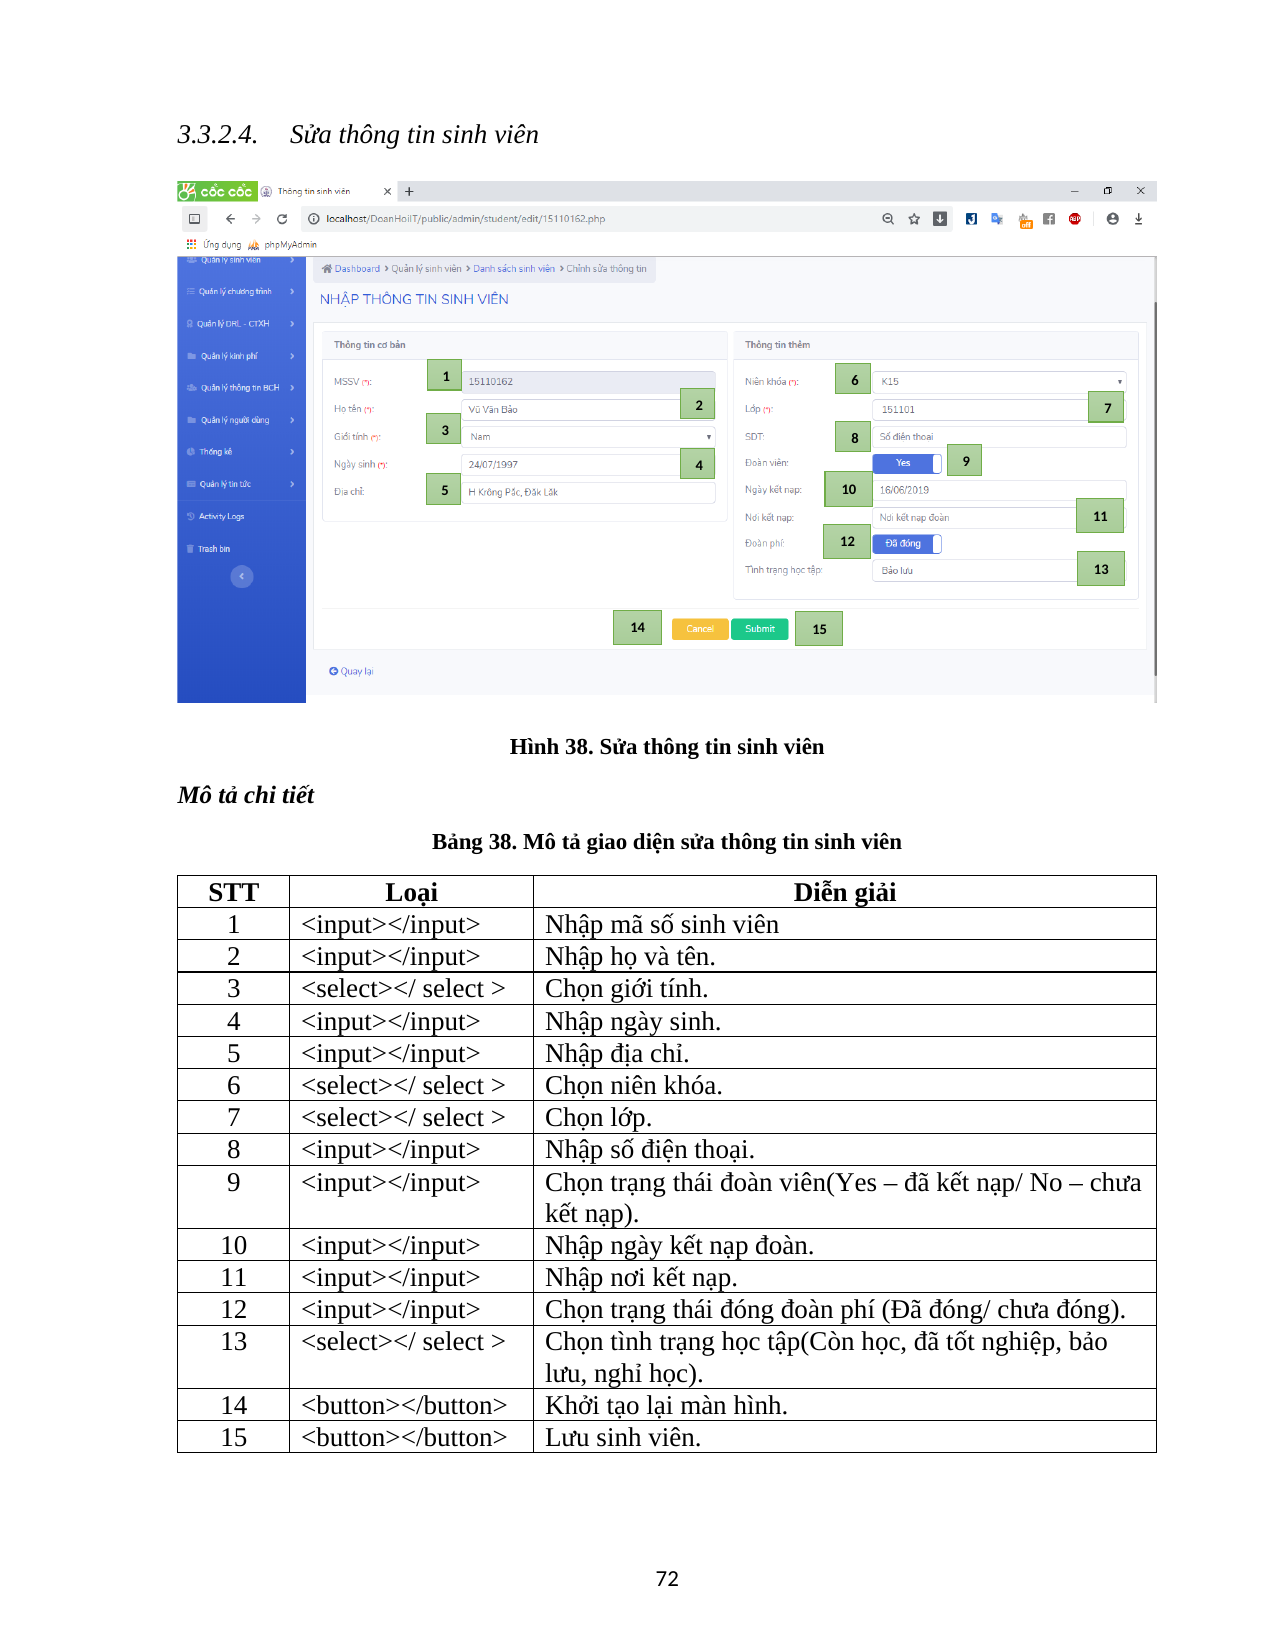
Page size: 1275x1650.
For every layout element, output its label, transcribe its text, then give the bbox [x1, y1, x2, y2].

table_cell Khởi tạo lại màn hình. [534, 1389, 1156, 1420]
table_header Diễn giải [534, 876, 1156, 907]
table_header STT [178, 876, 289, 907]
table_cell 13 [178, 1326, 289, 1388]
table_cell Chọn trạng thái đoàn viên(Yes – đã kết nạp/ No – chưa kết nạp). [534, 1166, 1156, 1228]
table_cell Nhập nơi kết nạp. [534, 1261, 1156, 1292]
table_cell 9 [178, 1166, 289, 1228]
list Sửa thông tin sinh viên [177, 118, 1157, 149]
table_cell 1 [178, 908, 289, 939]
table_cell Nhập địa chỉ. [534, 1037, 1156, 1068]
table_cell 5 [178, 1037, 289, 1068]
table_cell Chọn tình trạng học tập(Còn học, đã tốt nghiệp, bảo lưu, nghỉ học). [534, 1326, 1156, 1388]
table_cell <input></input> [290, 1261, 533, 1292]
table_cell Nhập họ và tên. [534, 940, 1156, 971]
table_cell 15 [178, 1421, 289, 1452]
table_cell Chọn niên khóa. [534, 1069, 1156, 1100]
table_cell Chọn giới tính. [534, 973, 1156, 1004]
table_cell <input></input> [290, 1166, 533, 1228]
table_cell <select></ select > [290, 1101, 533, 1132]
table_cell <button></button> [290, 1421, 533, 1452]
table_cell 10 [178, 1229, 289, 1260]
table_cell <select></ select > [290, 1326, 533, 1388]
table_cell <select></ select > [290, 973, 533, 1004]
table_cell 4 [178, 1005, 289, 1036]
table_cell <input></input> [290, 1037, 533, 1068]
table_cell <input></input> [290, 1229, 533, 1260]
table_cell 7 [178, 1101, 289, 1132]
table_cell <input></input> [290, 940, 533, 971]
table_cell 6 [178, 1069, 289, 1100]
table_cell Nhập mã số sinh viên [534, 908, 1156, 939]
table_cell <select></ select > [290, 1069, 533, 1100]
table_cell Lưu sinh viên. [534, 1421, 1156, 1452]
picture [177, 181, 1157, 703]
table_cell <input></input> [290, 908, 533, 939]
table_cell Chọn lớp. [534, 1101, 1156, 1132]
table_cell 12 [178, 1293, 289, 1324]
table_cell Nhập số điện thoại. [534, 1134, 1156, 1164]
table_cell 11 [178, 1261, 289, 1292]
table_cell 14 [178, 1389, 289, 1420]
table_header Loại [290, 876, 533, 907]
text Bảng 38. Mô tả giao diện sửa thông tin sinh viên [177, 828, 1157, 854]
text Mô tả chi tiết [177, 780, 1157, 809]
table_cell 8 [178, 1134, 289, 1164]
table_cell <input></input> [290, 1293, 533, 1324]
table_cell Chọn trạng thái đóng đoàn phí (Đã đóng/ chưa đóng). [534, 1293, 1156, 1324]
table_cell Nhập ngày kết nạp đoàn. [534, 1229, 1156, 1260]
table_cell 2 [178, 940, 289, 971]
table_cell <input></input> [290, 1134, 533, 1164]
table_cell Nhập ngày sinh. [534, 1005, 1156, 1036]
table_cell <button></button> [290, 1389, 533, 1420]
table_cell 3 [178, 973, 289, 1004]
table_cell <input></input> [290, 1005, 533, 1036]
